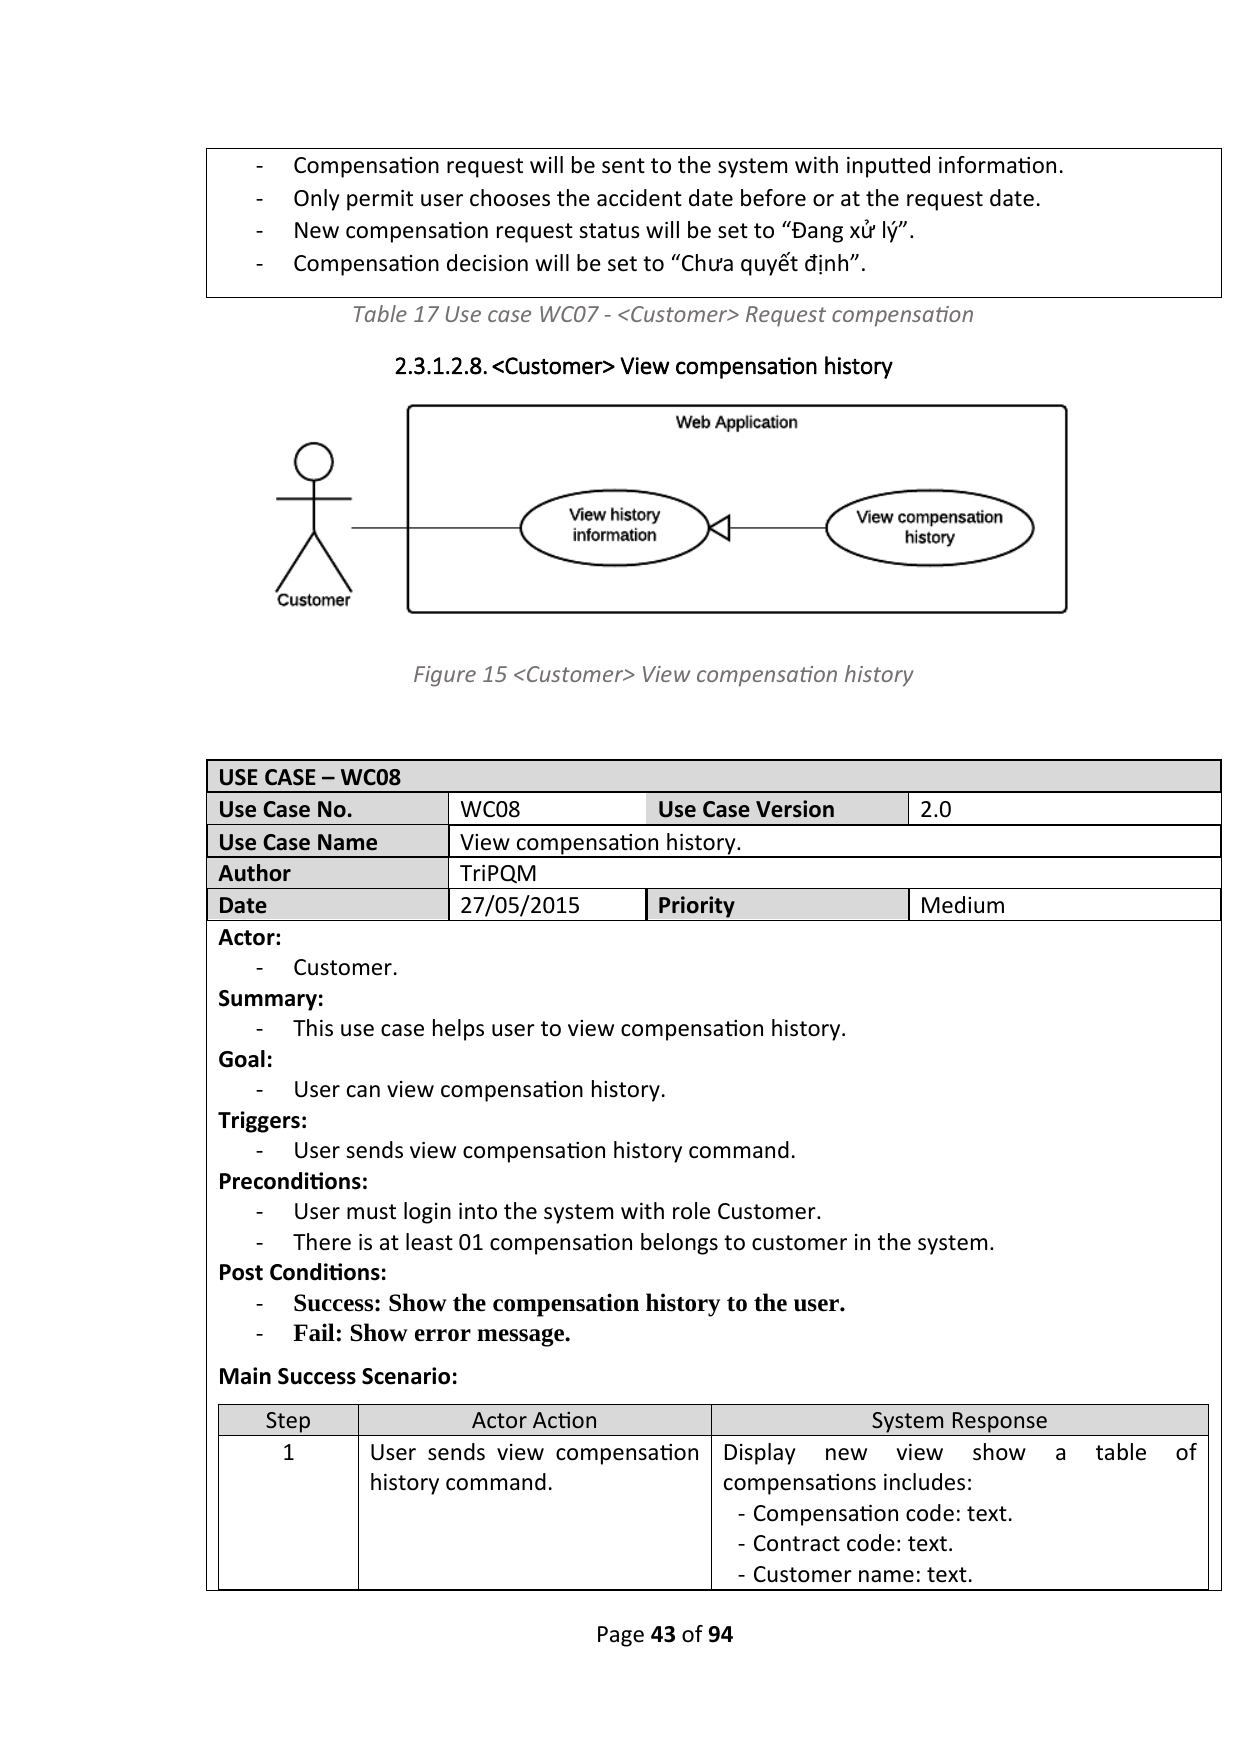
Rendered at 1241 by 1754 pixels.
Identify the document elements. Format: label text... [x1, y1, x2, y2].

table_header USE CASE – WC08 [208, 761, 1220, 791]
table_cell Use Case Version [646, 793, 908, 824]
table_cell Use Case No. [207, 793, 448, 824]
table_cell Medium [910, 889, 1220, 919]
table_cell 2.0 [909, 793, 1221, 824]
table_cell 27/05/2015 [450, 889, 645, 919]
table_cell Priority [648, 889, 908, 919]
table_cell WC08 [449, 793, 646, 824]
table_cell Use Case Name [208, 825, 448, 856]
picture [240, 382, 1089, 639]
subtitle <Customer> View compensation history [394, 349, 1122, 380]
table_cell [207, 921, 1221, 1590]
table_cell Date [208, 889, 448, 919]
table_cell Author [207, 858, 448, 888]
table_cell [207, 149, 1221, 297]
table_cell TriPQM [449, 858, 1221, 888]
table_cell View compensation history. [450, 826, 1220, 856]
